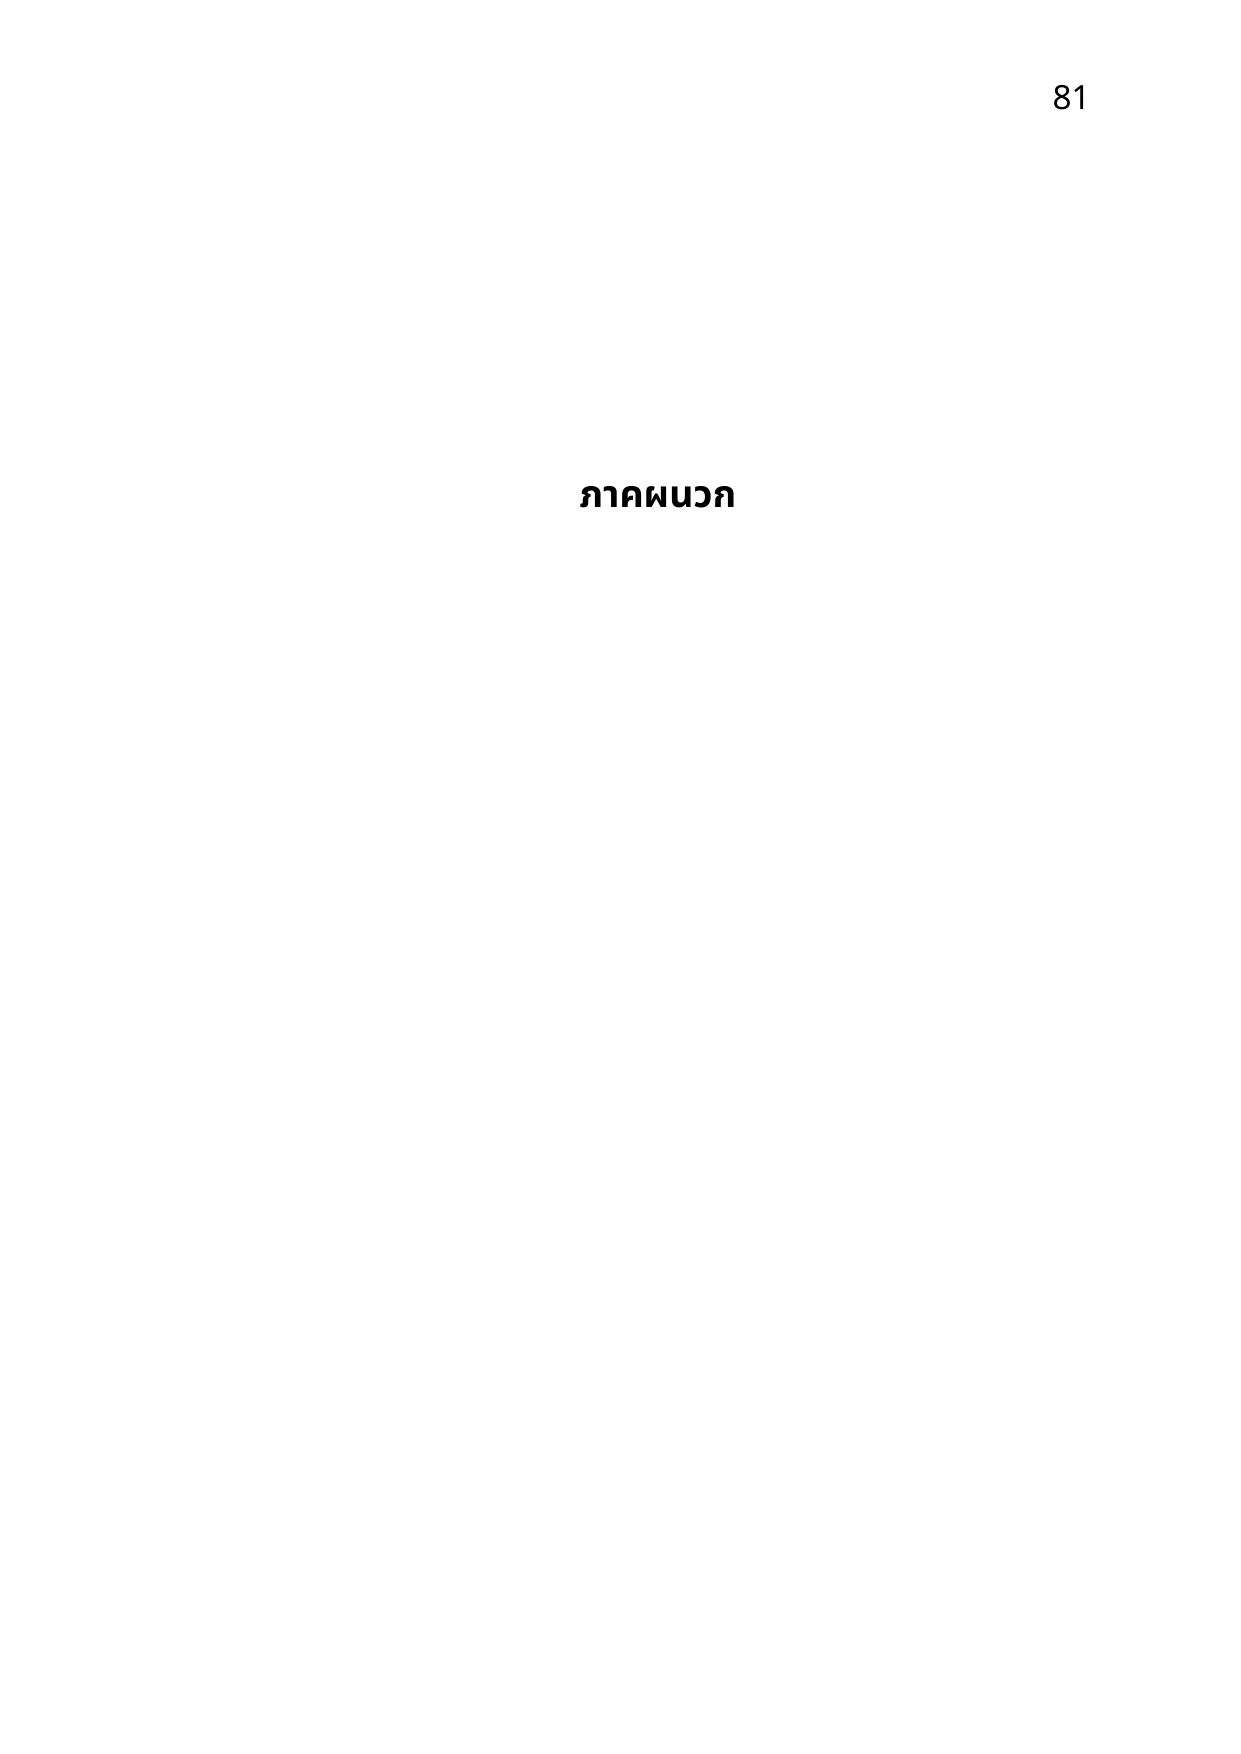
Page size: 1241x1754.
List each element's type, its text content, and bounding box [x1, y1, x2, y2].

text ภาคผนวก [225, 468, 1090, 524]
